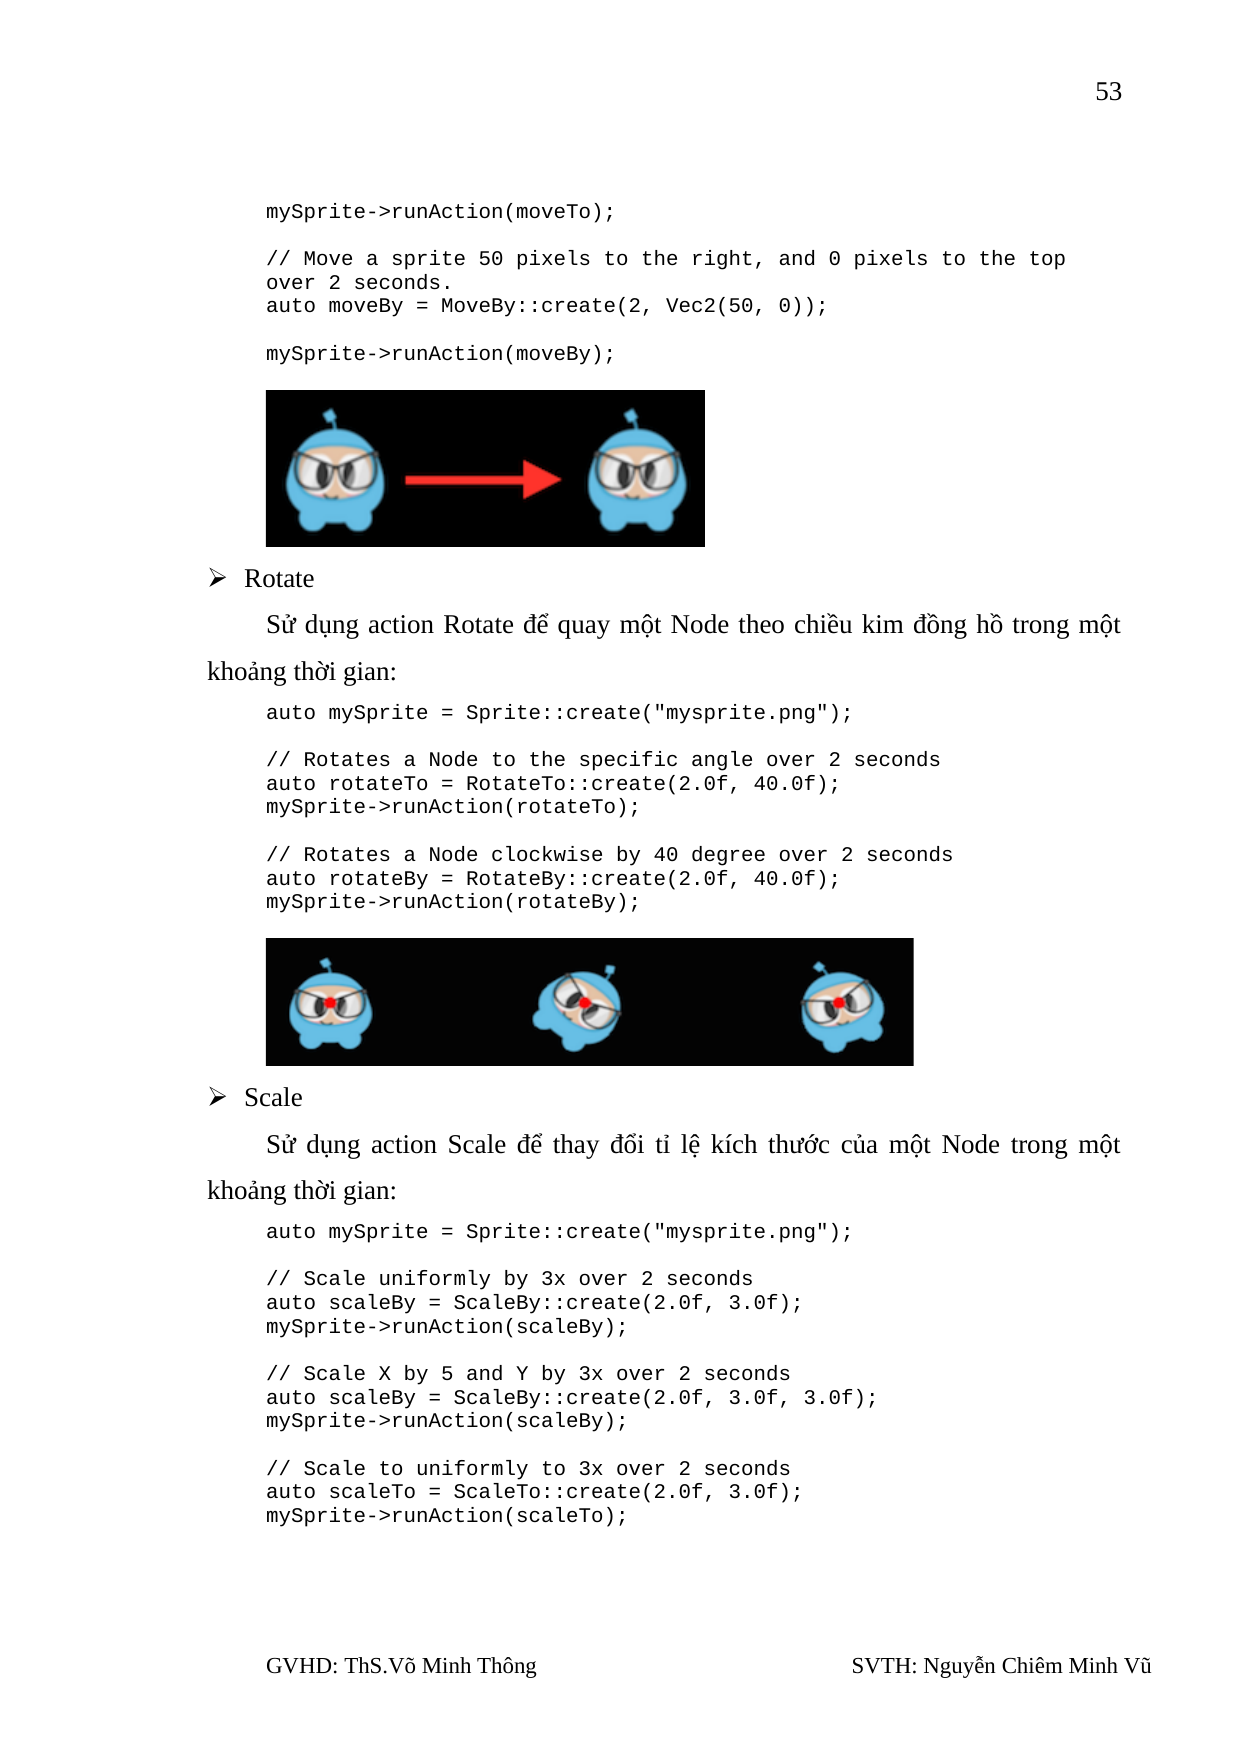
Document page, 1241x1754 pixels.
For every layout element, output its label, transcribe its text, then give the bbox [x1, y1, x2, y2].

text auto rotateTo = RotateTo::create(2.0f, 40.0f); [266, 773, 1122, 797]
text mySprite->runAction(scaleBy); [266, 1410, 1122, 1434]
text auto moveBy = MoveBy::create(2, Vec2(50, 0)); [266, 295, 1122, 319]
text Rotate [207, 562, 1122, 593]
text // Rotates a Node clockwise by 40 degree over 2 seconds [266, 844, 1122, 867]
picture [265, 938, 914, 1066]
text // Scale to uniformly to 3x over 2 seconds [266, 1458, 1122, 1481]
text auto scaleBy = ScaleBy::create(2.0f, 3.0f, 3.0f); [266, 1387, 1122, 1410]
text auto mySprite = Sprite::create("mysprite.png"); [266, 1221, 1122, 1245]
text // Move a sprite 50 pixels to the right, and 0 pixels to the top over 2 seconds. [266, 248, 1122, 295]
text Sử dụng action Scale để thay đổi tỉ lệ kích thước của một Node trong một khoảng thời gian: [207, 1128, 1122, 1206]
text Scale [207, 1081, 1122, 1112]
text auto mySprite = Sprite::create("mysprite.png"); [266, 702, 1122, 726]
text auto scaleBy = ScaleBy::create(2.0f, 3.0f); [266, 1292, 1122, 1316]
text mySprite->runAction(rotateBy); [266, 891, 1122, 915]
picture [265, 390, 705, 547]
text mySprite->runAction(scaleBy); [266, 1316, 1122, 1339]
text auto rotateBy = RotateBy::create(2.0f, 40.0f); [266, 867, 1122, 891]
text mySprite->runAction(rotateTo); [266, 797, 1122, 820]
text mySprite->runAction(moveBy); [266, 343, 1122, 366]
text mySprite->runAction(scaleTo); [266, 1505, 1122, 1528]
text // Scale X by 5 and Y by 3x over 2 seconds [266, 1363, 1122, 1387]
text // Scale uniformly by 3x over 2 seconds [266, 1268, 1122, 1292]
text auto scaleTo = ScaleTo::create(2.0f, 3.0f); [266, 1481, 1122, 1505]
text Sử dụng action Rotate để quay một Node theo chiều kim đồng hồ trong một khoảng thời gian: [207, 609, 1122, 686]
text mySprite->runAction(moveTo); [266, 201, 1122, 224]
text // Rotates a Node to the specific angle over 2 seconds [266, 749, 1122, 773]
